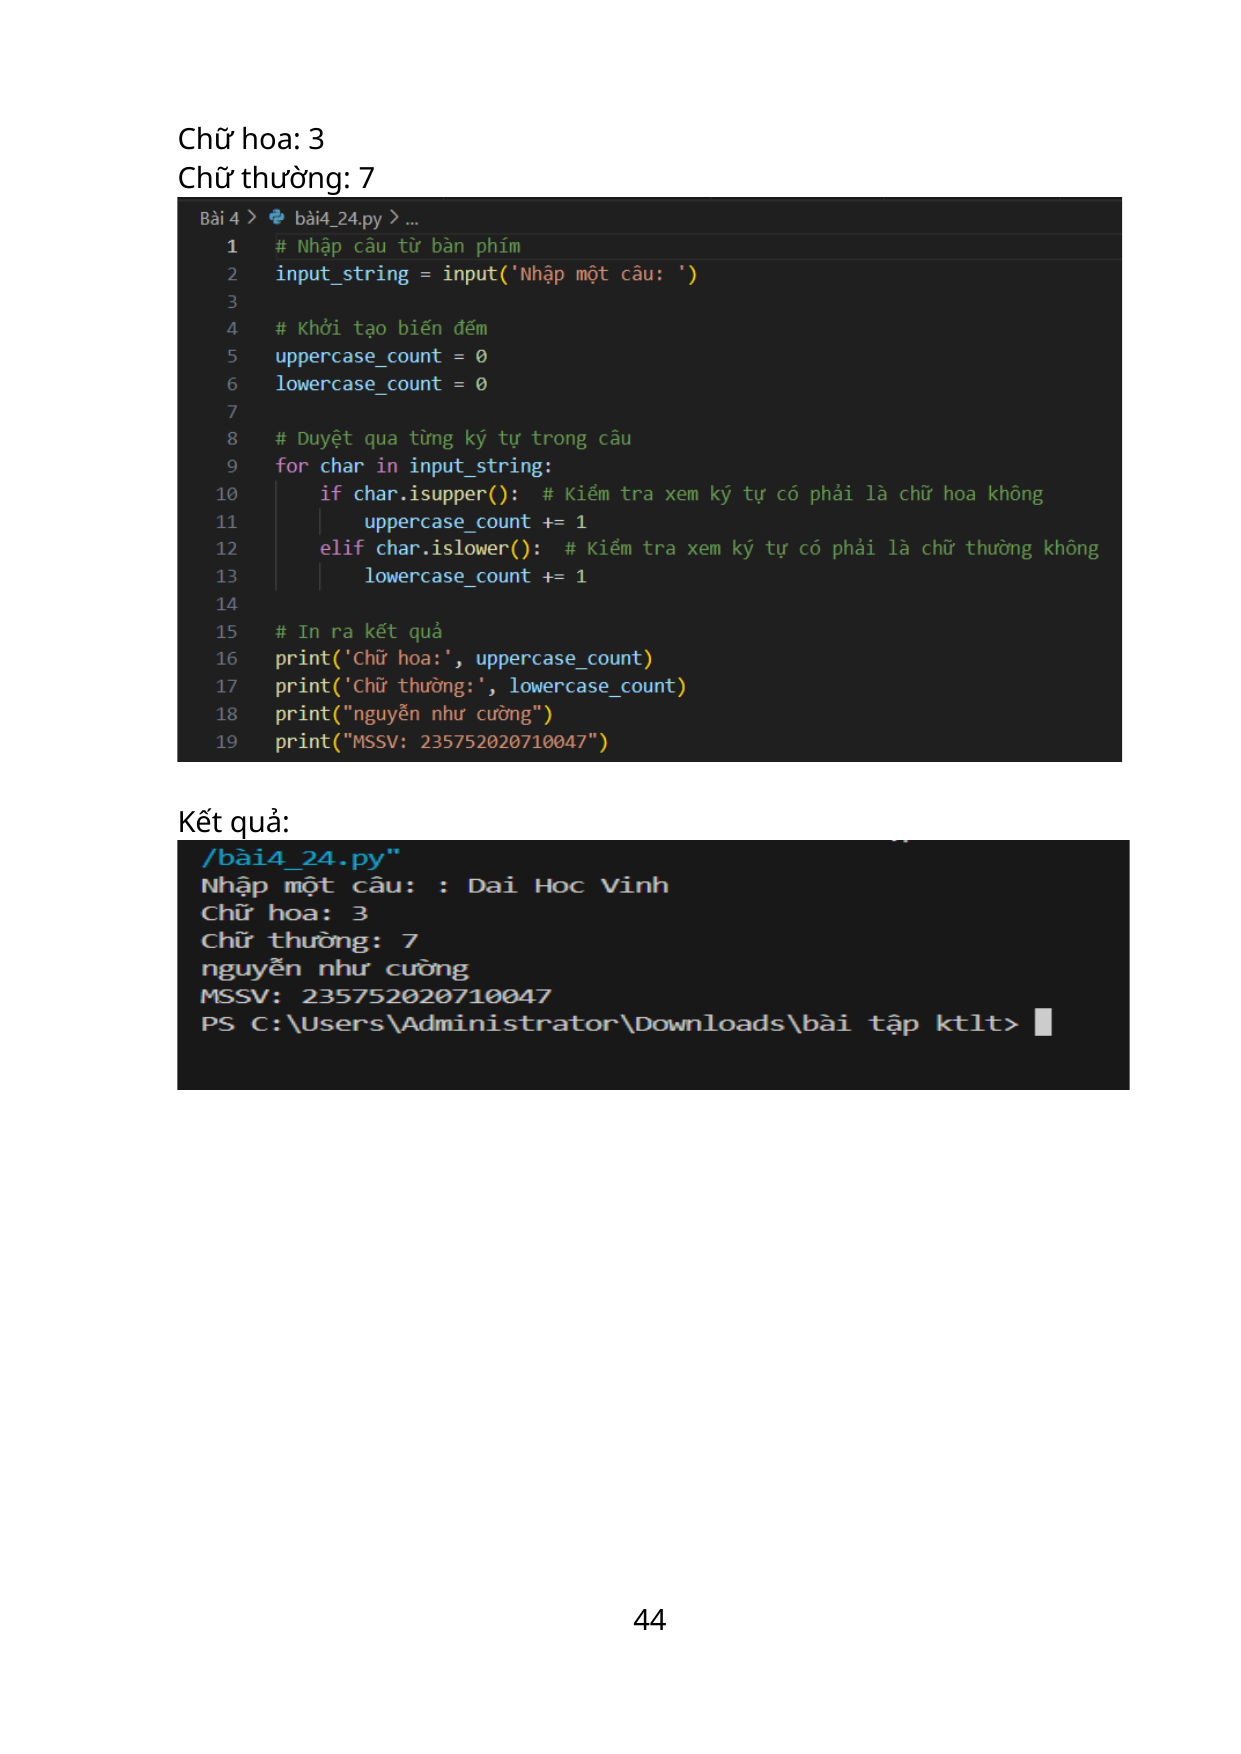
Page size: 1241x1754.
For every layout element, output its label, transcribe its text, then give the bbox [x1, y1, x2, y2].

picture [177, 840, 1130, 1090]
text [177, 118, 1122, 197]
picture [177, 197, 1123, 762]
text Kết quả: [177, 801, 1122, 840]
